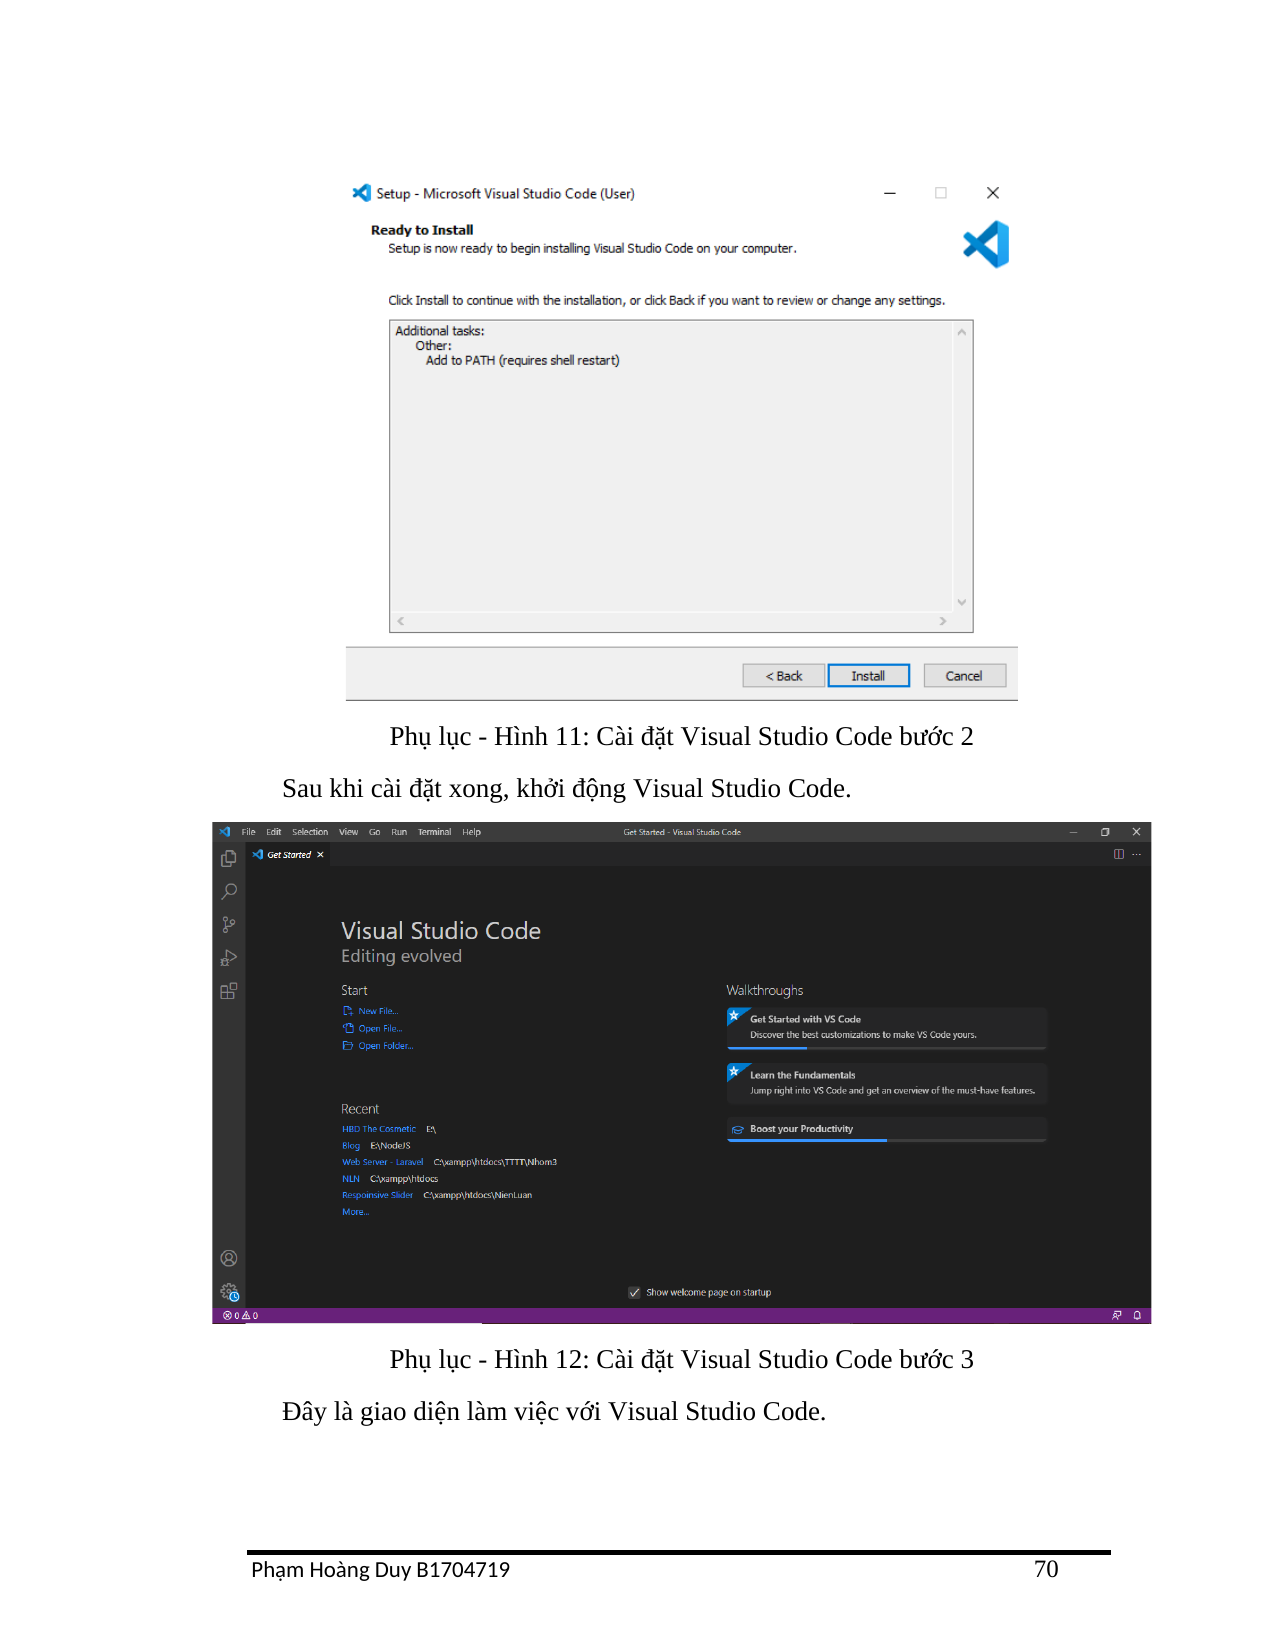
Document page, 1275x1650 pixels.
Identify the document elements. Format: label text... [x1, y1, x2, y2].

text Sau khi cài đặt xong, khởi động Visual Studio Code. [207, 772, 1157, 803]
picture [345, 177, 1018, 701]
picture [212, 822, 1152, 1324]
text Phụ lục - Hình 11: Cài đặt Visual Studio Code bước 2 [207, 720, 1157, 751]
text Đây là giao diện làm việc với Visual Studio Code. [207, 1395, 1157, 1426]
text Phụ lục - Hình 12: Cài đặt Visual Studio Code bước 3 [207, 1343, 1157, 1374]
